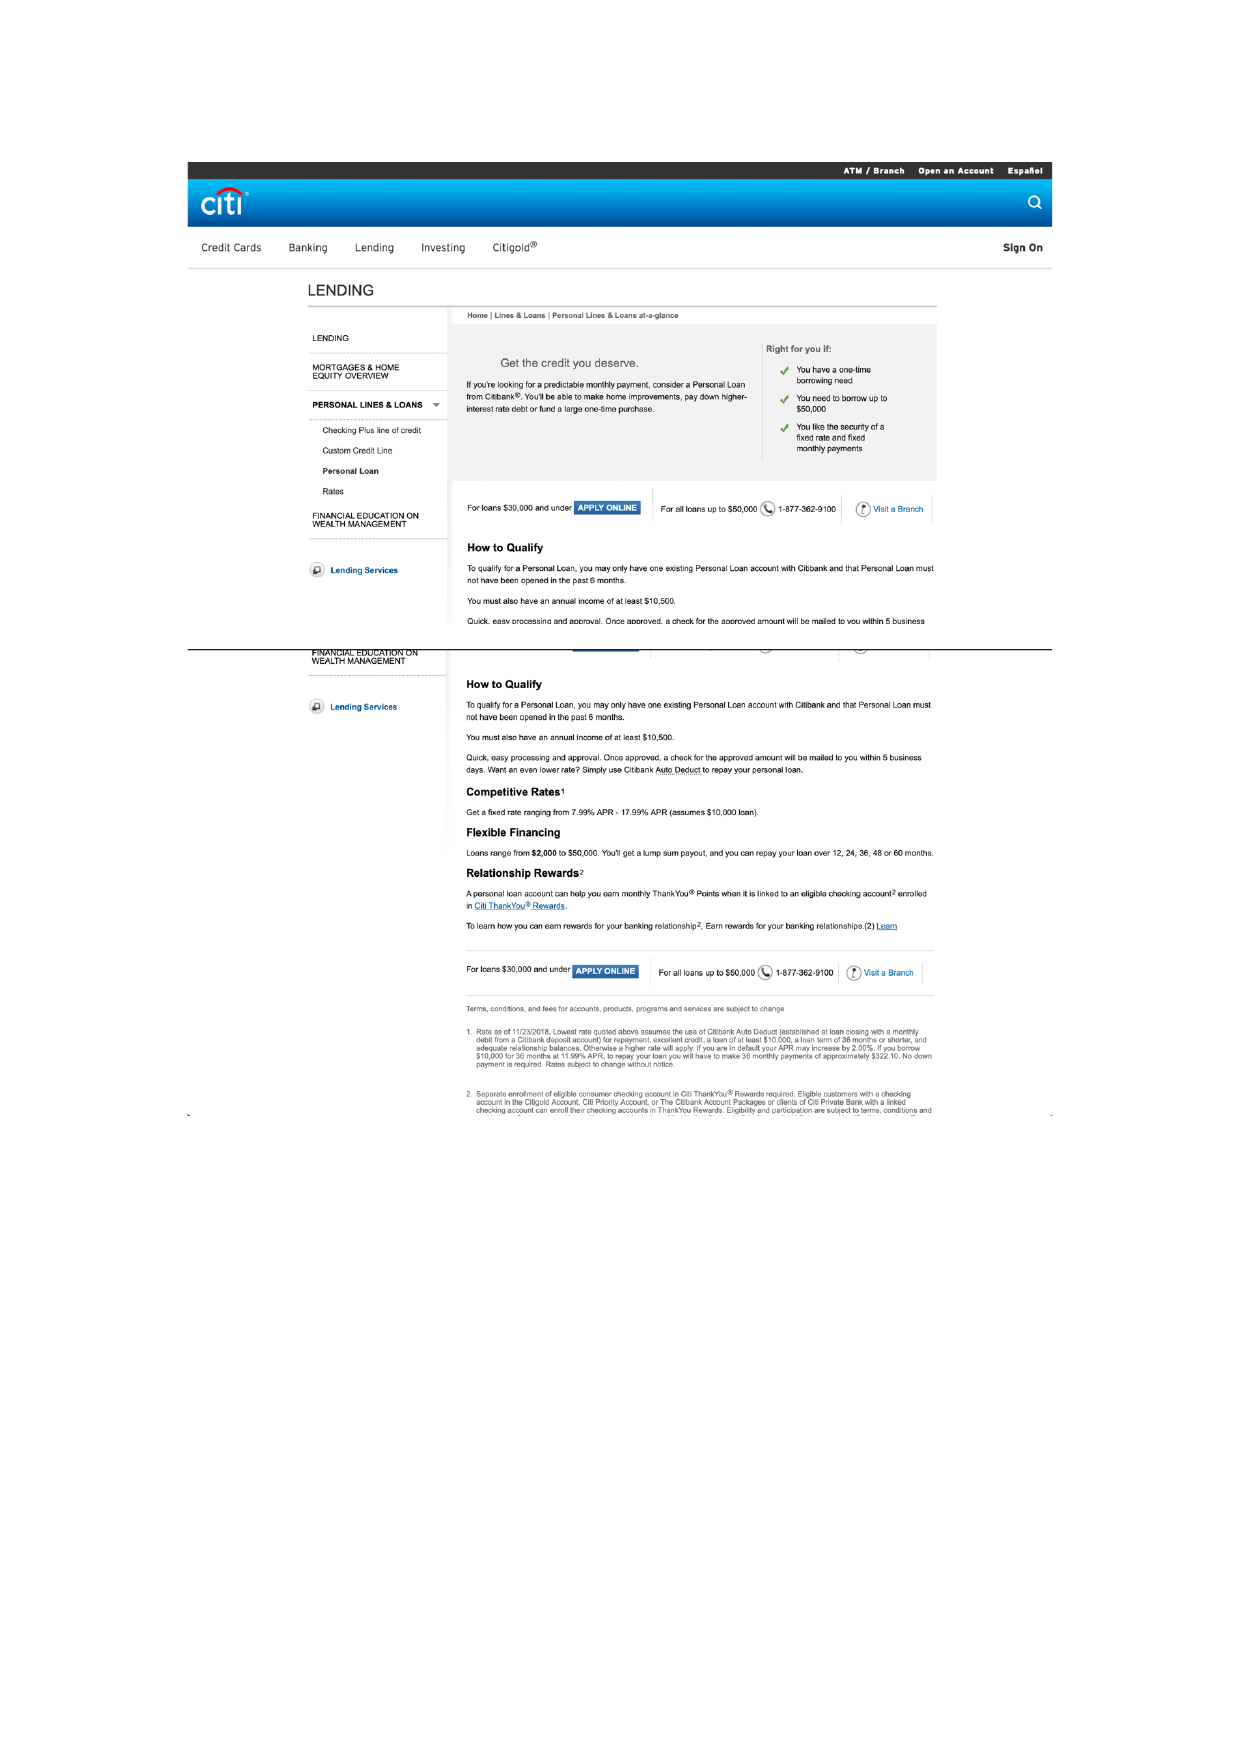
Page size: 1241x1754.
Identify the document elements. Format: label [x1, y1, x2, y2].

picture [187, 194, 1053, 624]
picture [187, 162, 1053, 179]
picture [187, 649, 1053, 1116]
picture [218, 188, 241, 194]
